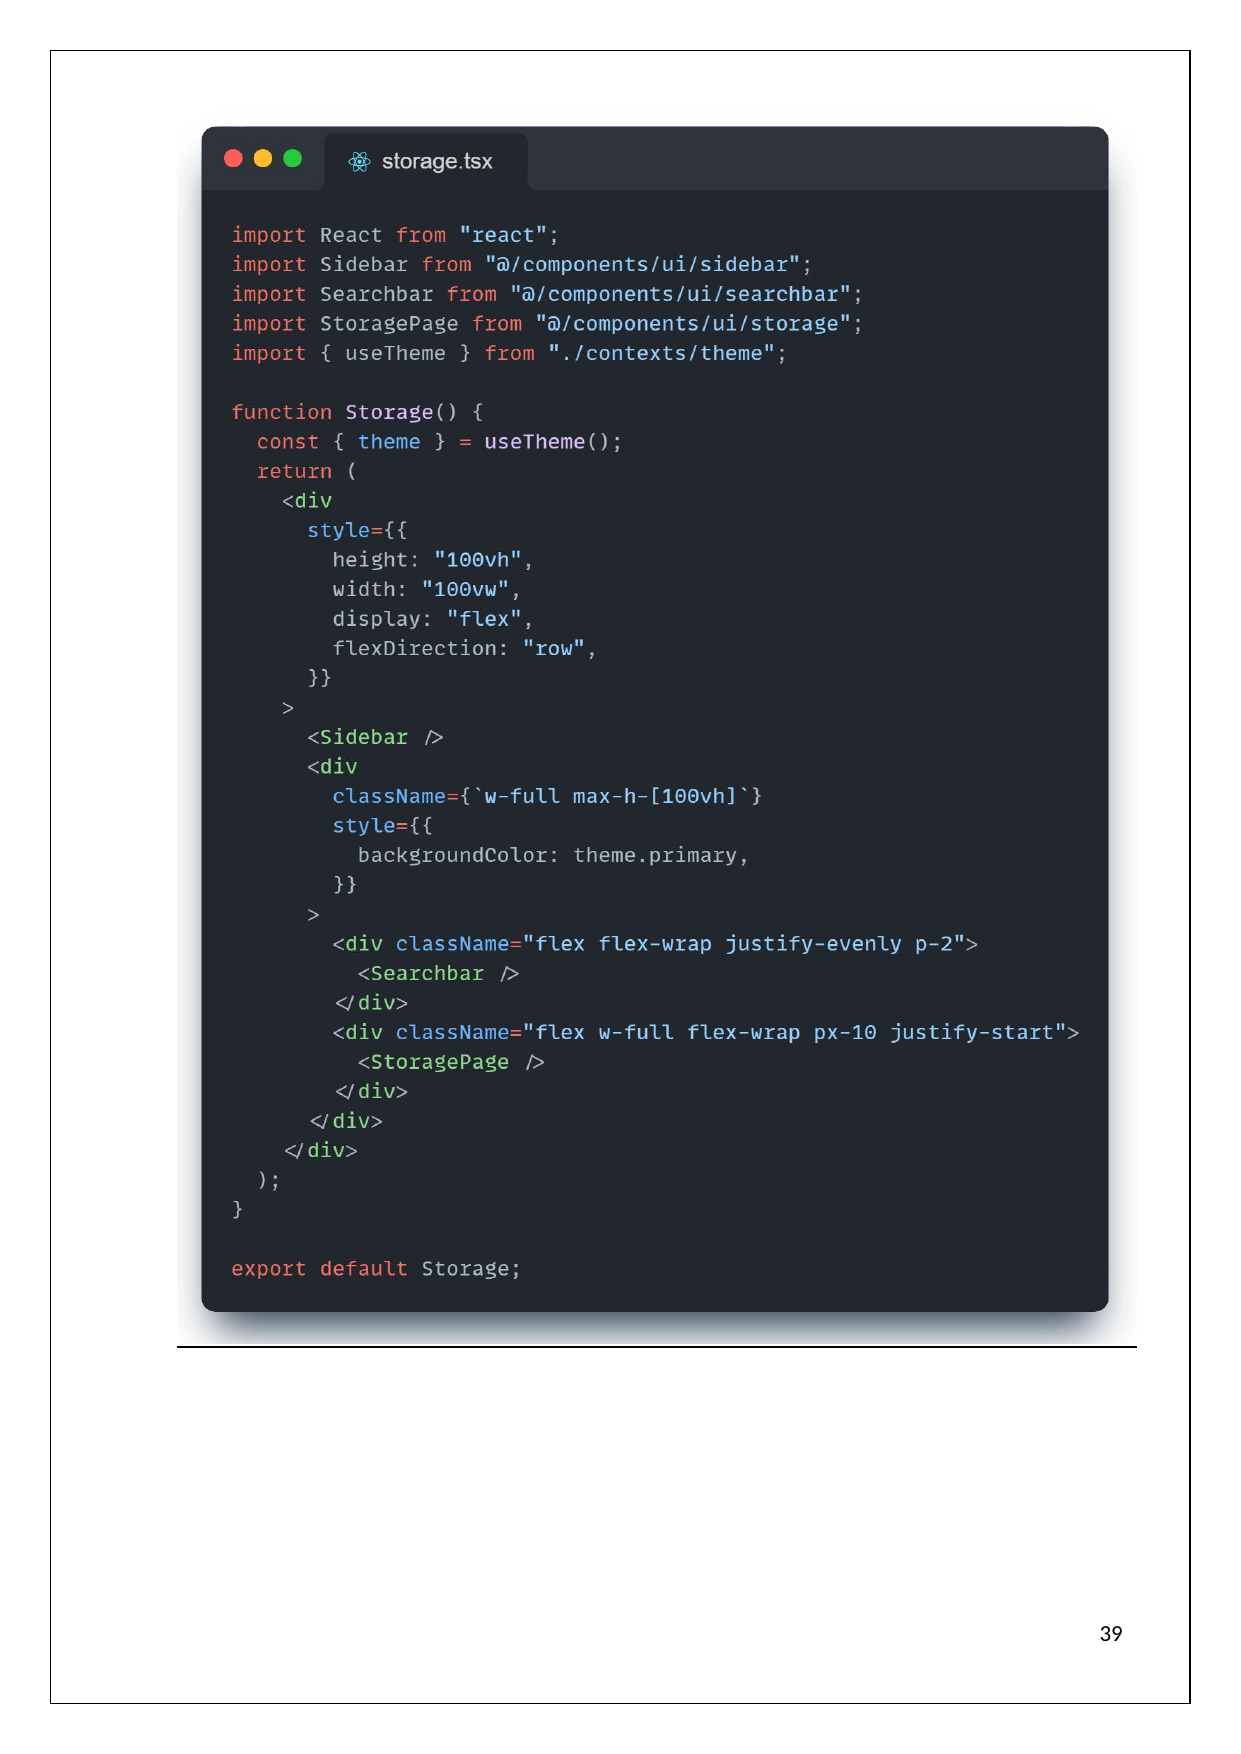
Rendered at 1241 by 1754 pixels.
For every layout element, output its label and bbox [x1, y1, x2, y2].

picture [177, 105, 1137, 1344]
